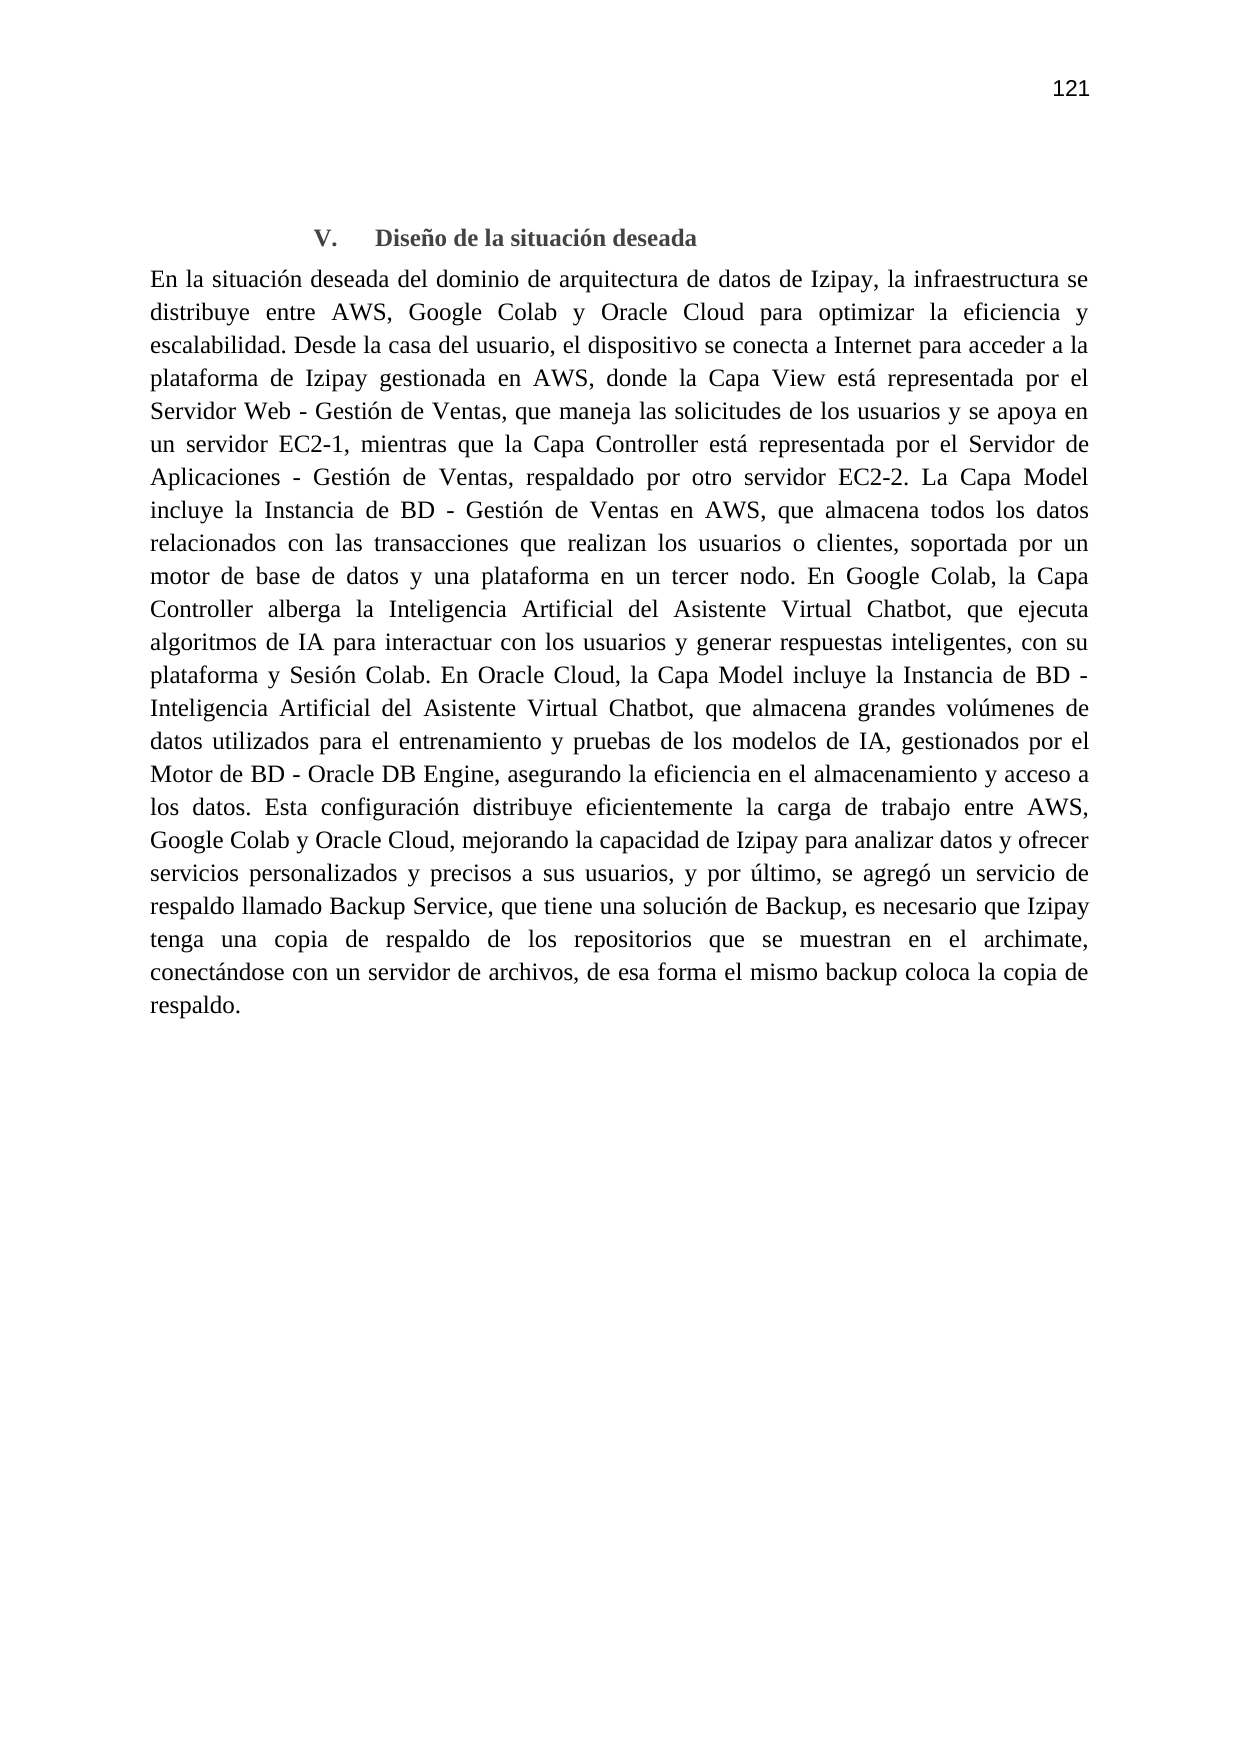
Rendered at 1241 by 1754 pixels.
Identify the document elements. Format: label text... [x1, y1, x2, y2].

subtitle Diseño de la situación deseada [337, 223, 1090, 251]
text En la situación deseada del dominio de arquitectura de datos de Izipay, la infraestructura se distribuye entre AWS, Google Colab y Oracle Cloud para optimizar la eficiencia y escalabilidad. Desde la casa del usuario, el dispositivo se conecta a Internet para acceder a la plataforma de Izipay gestionada en AWS, donde la Capa View está representada por el Servidor Web - Gestión de Ventas, que maneja las solicitudes de los usuarios y se apoya en un servidor EC2-1, mientras que la Capa Controller está representada por el Servidor de Aplicaciones - Gestión de Ventas, respaldado por otro servidor EC2-2. La Capa Model incluye la Instancia de BD - Gestión de Ventas en AWS, que almacena todos los datos relacionados con las transacciones que realizan los usuarios o clientes, soportada por un motor de base de datos y una plataforma en un tercer nodo. En Google Colab, la Capa Controller alberga la Inteligencia Artificial del Asistente Virtual Chatbot, que ejecuta algoritmos de IA para interactuar con los usuarios y generar respuestas inteligentes, con su plataforma y Sesión Colab. En Oracle Cloud, la Capa Model incluye la Instancia de BD - Inteligencia Artificial del Asistente Virtual Chatbot, que almacena grandes volúmenes de datos utilizados para el entrenamiento y pruebas de los modelos de IA, gestionados por el Motor de BD - Oracle DB Engine, asegurando la eficiencia en el almacenamiento y acceso a los datos. Esta configuración distribuye eficientemente la carga de trabajo entre AWS, Google Colab y Oracle Cloud, mejorando la capacidad de Izipay para analizar datos y ofrecer servicios personalizados y precisos a sus usuarios, y por último, se agregó un servicio de respaldo llamado Backup Service, que tiene una solución de Backup, es necesario que Izipay tenga una copia de respaldo de los repositorios que se muestran en el archimate, conectándose con un servidor de archivos, de esa forma el mismo backup coloca la copia de respaldo. [150, 264, 1090, 1019]
